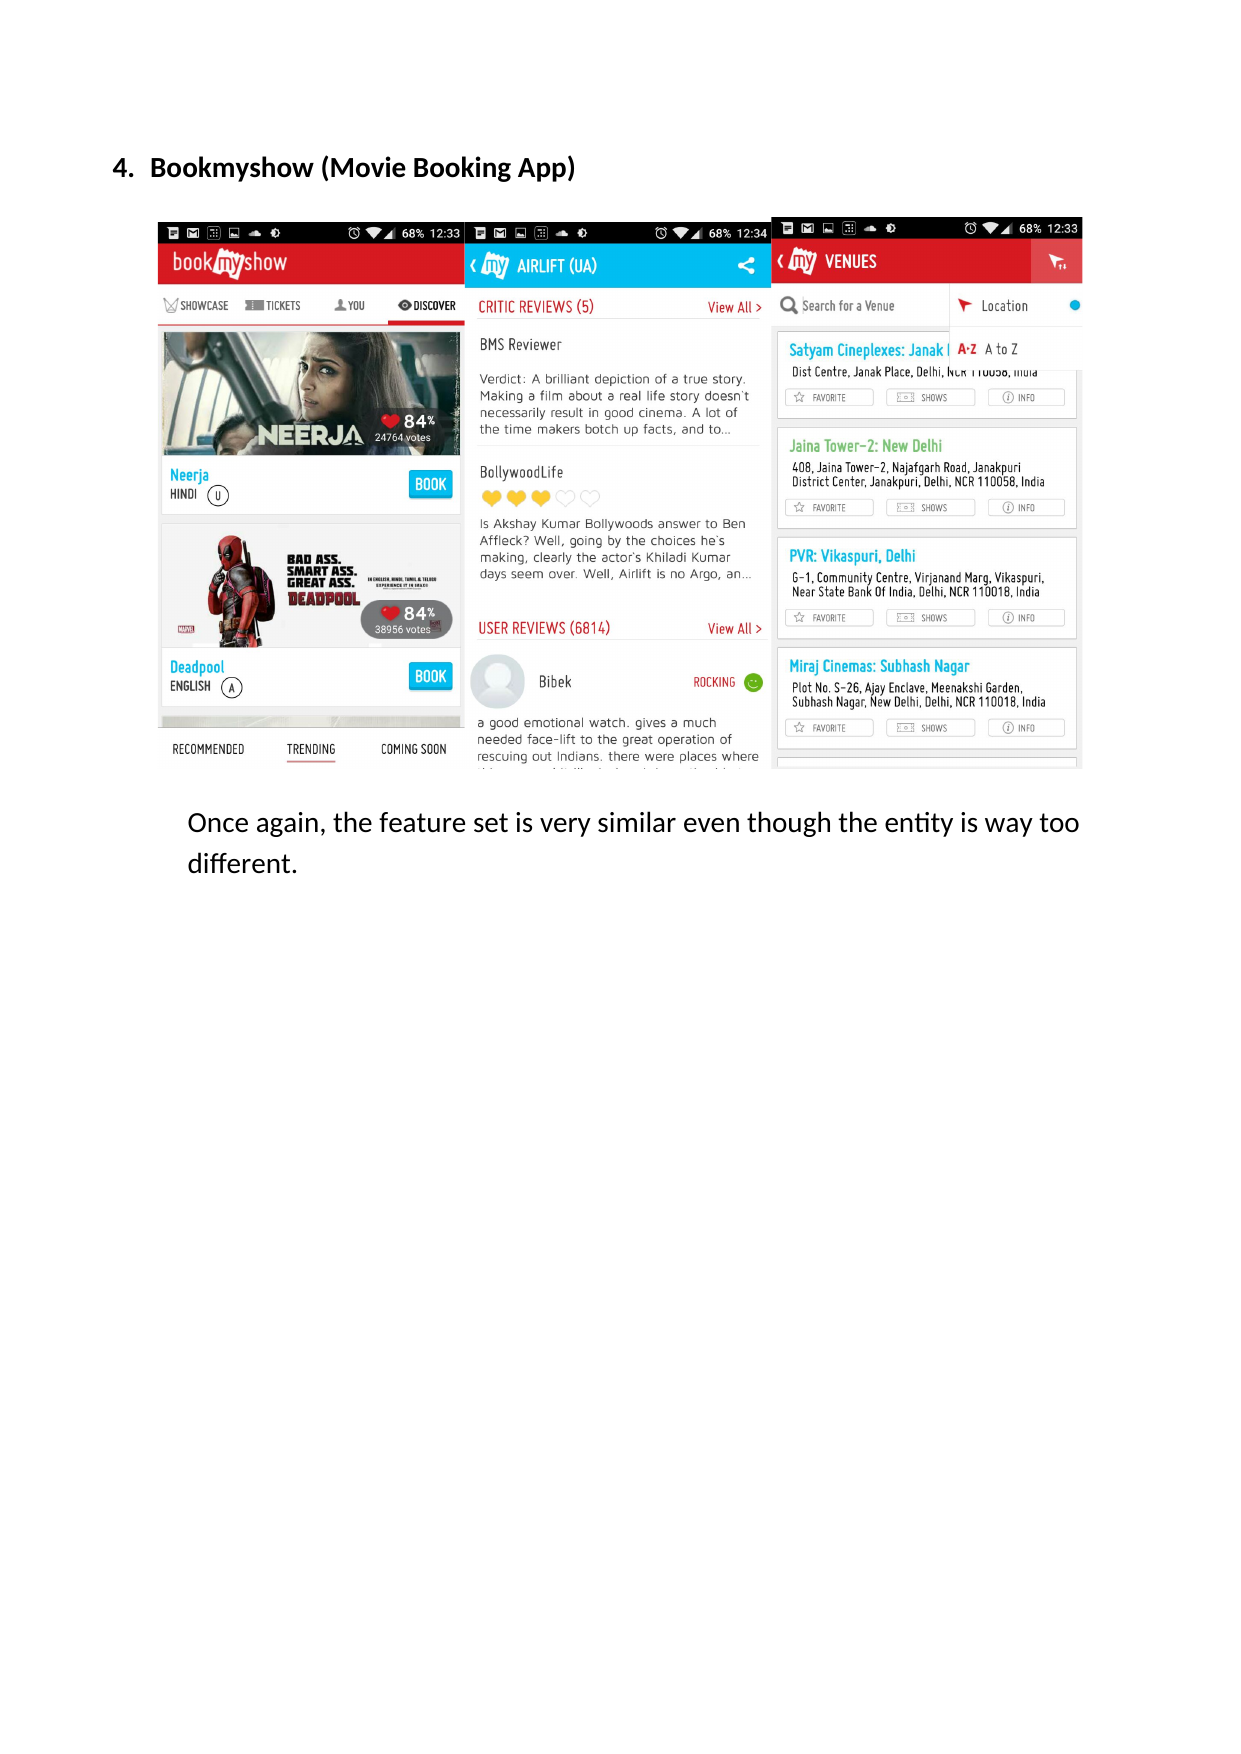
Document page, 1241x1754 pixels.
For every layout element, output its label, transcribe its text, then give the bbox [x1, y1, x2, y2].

text Once again, the feature set is very similar even though the entity is way too different. [187, 804, 1128, 881]
picture [157, 217, 1083, 769]
list Bookmyshow (Movie Booking App) [112, 150, 1128, 184]
